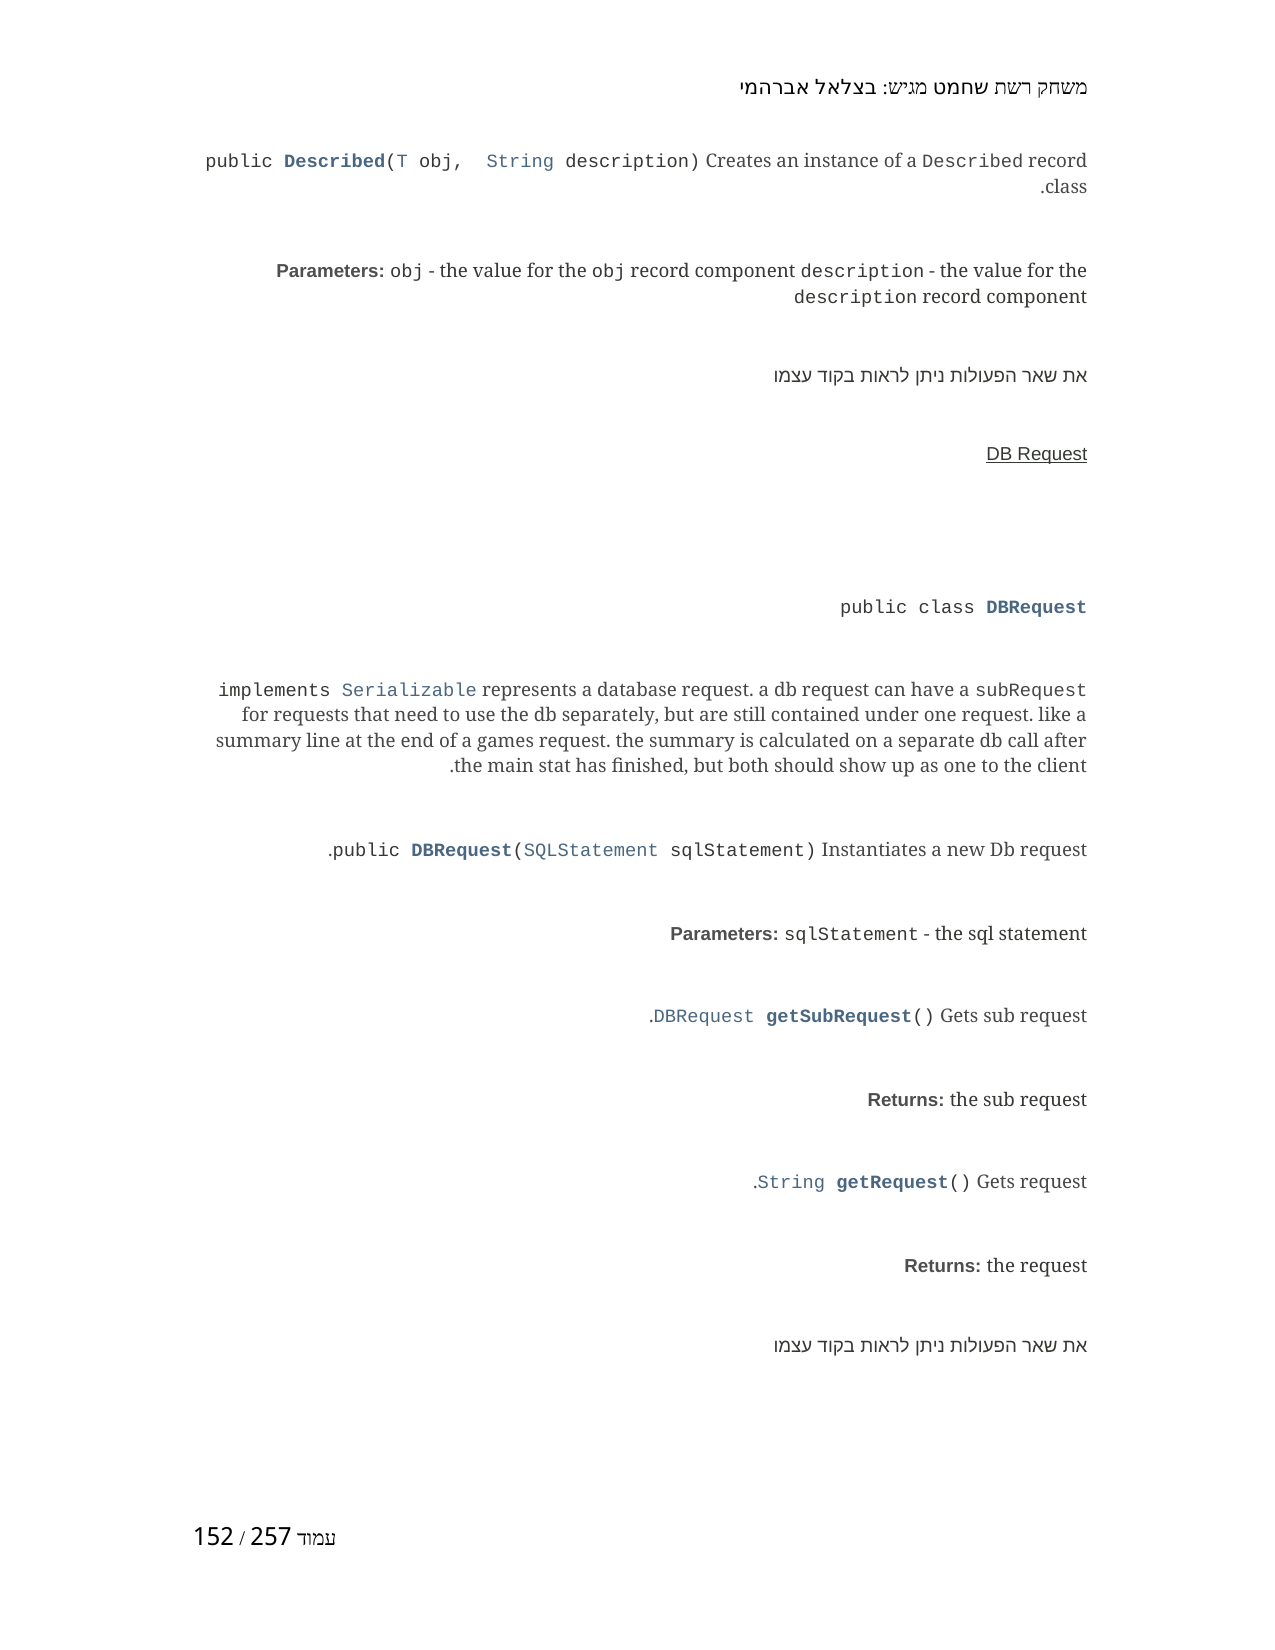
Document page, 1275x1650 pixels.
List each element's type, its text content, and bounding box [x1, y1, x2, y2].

text String getRequest() Gets request. [187, 1168, 1087, 1196]
text את שאר הפעולות ניתן לראות בקוד עצמו [187, 1334, 1087, 1356]
text Returns: the sub request [187, 1087, 1087, 1112]
text public class DBRequest [187, 598, 1087, 619]
text implements Serializable represents a database request. a db request can have a subRequest for requests that need to use the db separately, but are still contained under one request. like a summary line at the end of a games request. the summary is calculated on a separate db call after the main stat has finished, but both should show up as one to the client. [187, 676, 1087, 780]
text Parameters: sqlStatement - the sql statement [187, 921, 1087, 946]
text public DBRequest​(SQLStatement sqlStatement) Instantiates a new Db request. [187, 837, 1087, 864]
text public Described​(T obj, String description) Creates an instance of a Described record class. [187, 148, 1087, 201]
text Returns: the request [187, 1253, 1087, 1278]
text DB Request [187, 443, 1087, 464]
text את שאר הפעולות ניתן לראות בקוד עצמו [187, 365, 1087, 387]
text Parameters: obj - the value for the obj record component description - the value for the description record component [187, 257, 1087, 309]
text DBRequest getSubRequest() Gets sub request. [187, 1003, 1087, 1031]
